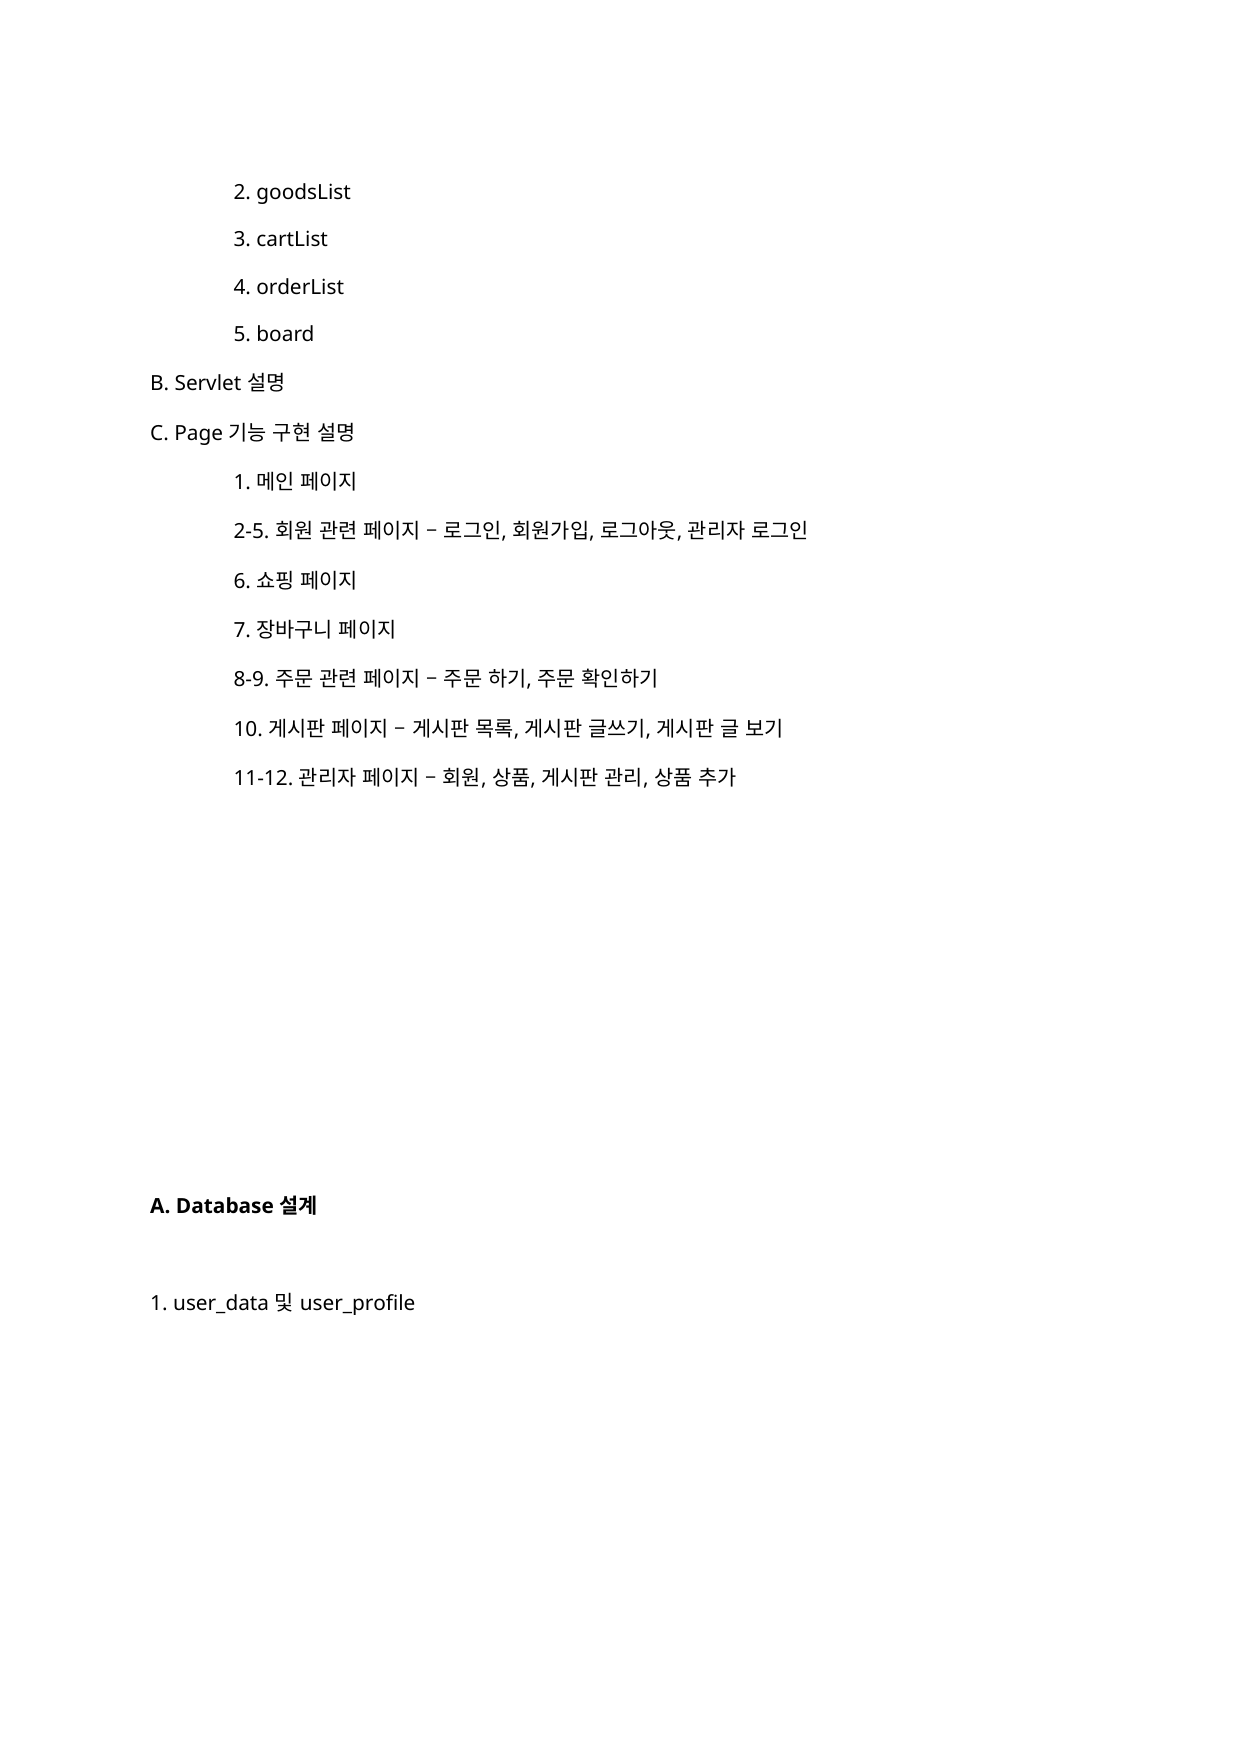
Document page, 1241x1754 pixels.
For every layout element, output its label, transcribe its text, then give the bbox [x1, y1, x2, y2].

text 11-12. 관리자 페이지 – 회원, 상품, 게시판 관리, 상품 추가 [150, 761, 1090, 792]
text 2. goodsList [150, 177, 1090, 206]
text C. Page 기능 구현 설명 [150, 416, 1090, 446]
text 4. orderList [150, 272, 1090, 300]
text 2-5. 회원 관련 페이지 – 로그인, 회원가입, 로그아웃, 관리자 로그인 [150, 514, 1090, 545]
text 1. 메인 페이지 [150, 465, 1090, 495]
text 7. 장바구니 페이지 [150, 613, 1090, 643]
text 10. 게시판 페이지 – 게시판 목록, 게시판 글쓰기, 게시판 글 보기 [150, 712, 1090, 742]
text A. Database 설계 [150, 1189, 1090, 1219]
text 3. cartList [150, 224, 1090, 253]
text 8-9. 주문 관련 페이지 – 주문 하기, 주문 확인하기 [150, 663, 1090, 693]
text B. Servlet 설명 [150, 366, 1090, 397]
text 6. 쇼핑 페이지 [150, 564, 1090, 594]
text 1. user_data 및 user_profile [150, 1286, 1090, 1316]
text 5. board [150, 319, 1090, 347]
